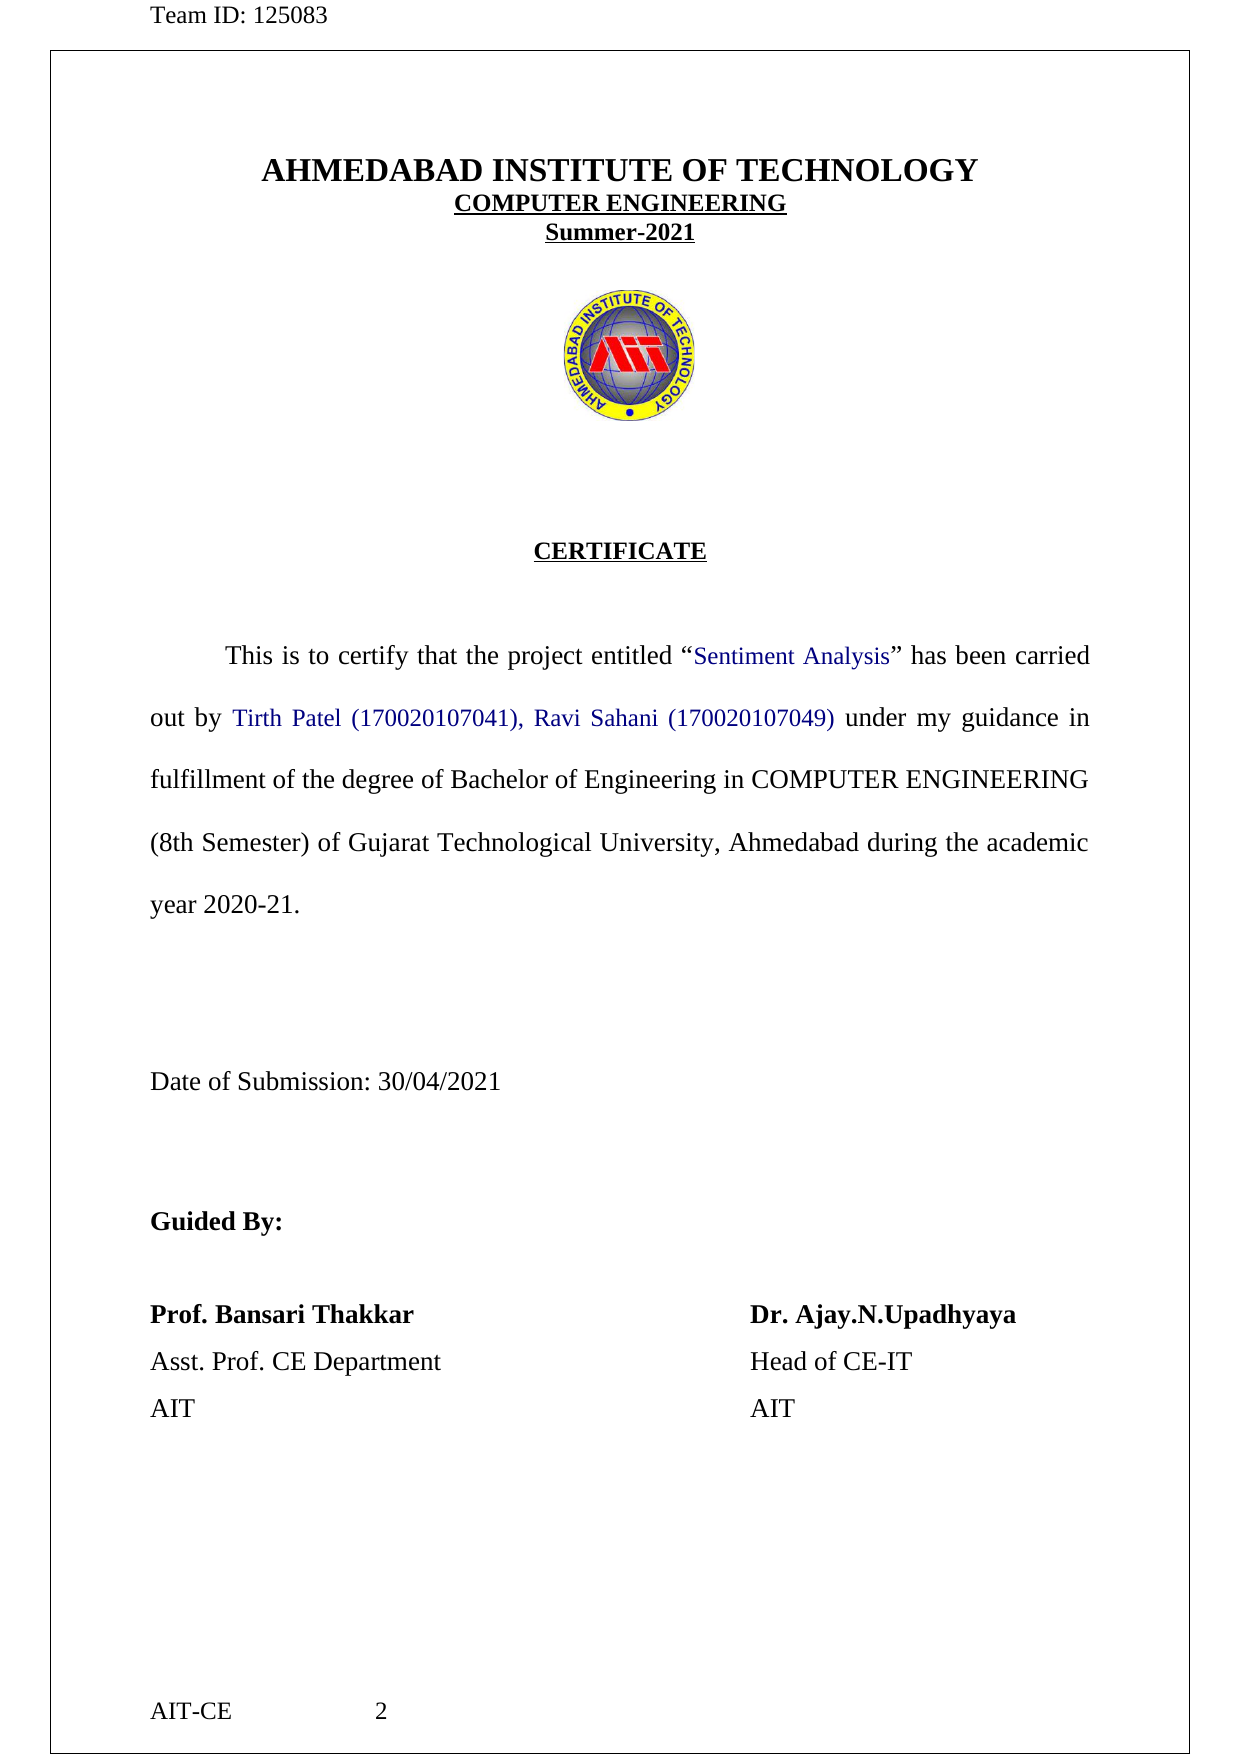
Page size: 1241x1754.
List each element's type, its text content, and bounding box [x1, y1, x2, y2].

text CERTIFICATE [150, 536, 1090, 564]
text COMPUTER ENGINEERING [150, 188, 1090, 217]
text Asst. Prof. CE Department Head of CE-IT [150, 1345, 1090, 1376]
text Prof. Bansari Thakkar Dr. Ajay.N.Upadhyaya [150, 1298, 1090, 1330]
text Summer-2021 [150, 217, 1090, 246]
text Guided By: [150, 1205, 1090, 1236]
text AIT AIT [150, 1392, 1090, 1423]
picture [563, 290, 695, 421]
text Date of Submission: 30/04/2021 [150, 1065, 1090, 1096]
text This is to certify that the project entitled “Sentiment Analysis” has been carried out by Tirth Patel (170020107041), Ravi Sahani (170020107049) under my guidance in fulfillment of the degree of Bachelor of Engineering in COMPUTER ENGINEERING (8th Semester) of Gujarat Technological University, Ahmedabad during the academic year 2020-21. [150, 639, 1090, 919]
text AHMEDABAD INSTITUTE OF TECHNOLOGY [150, 150, 1090, 188]
